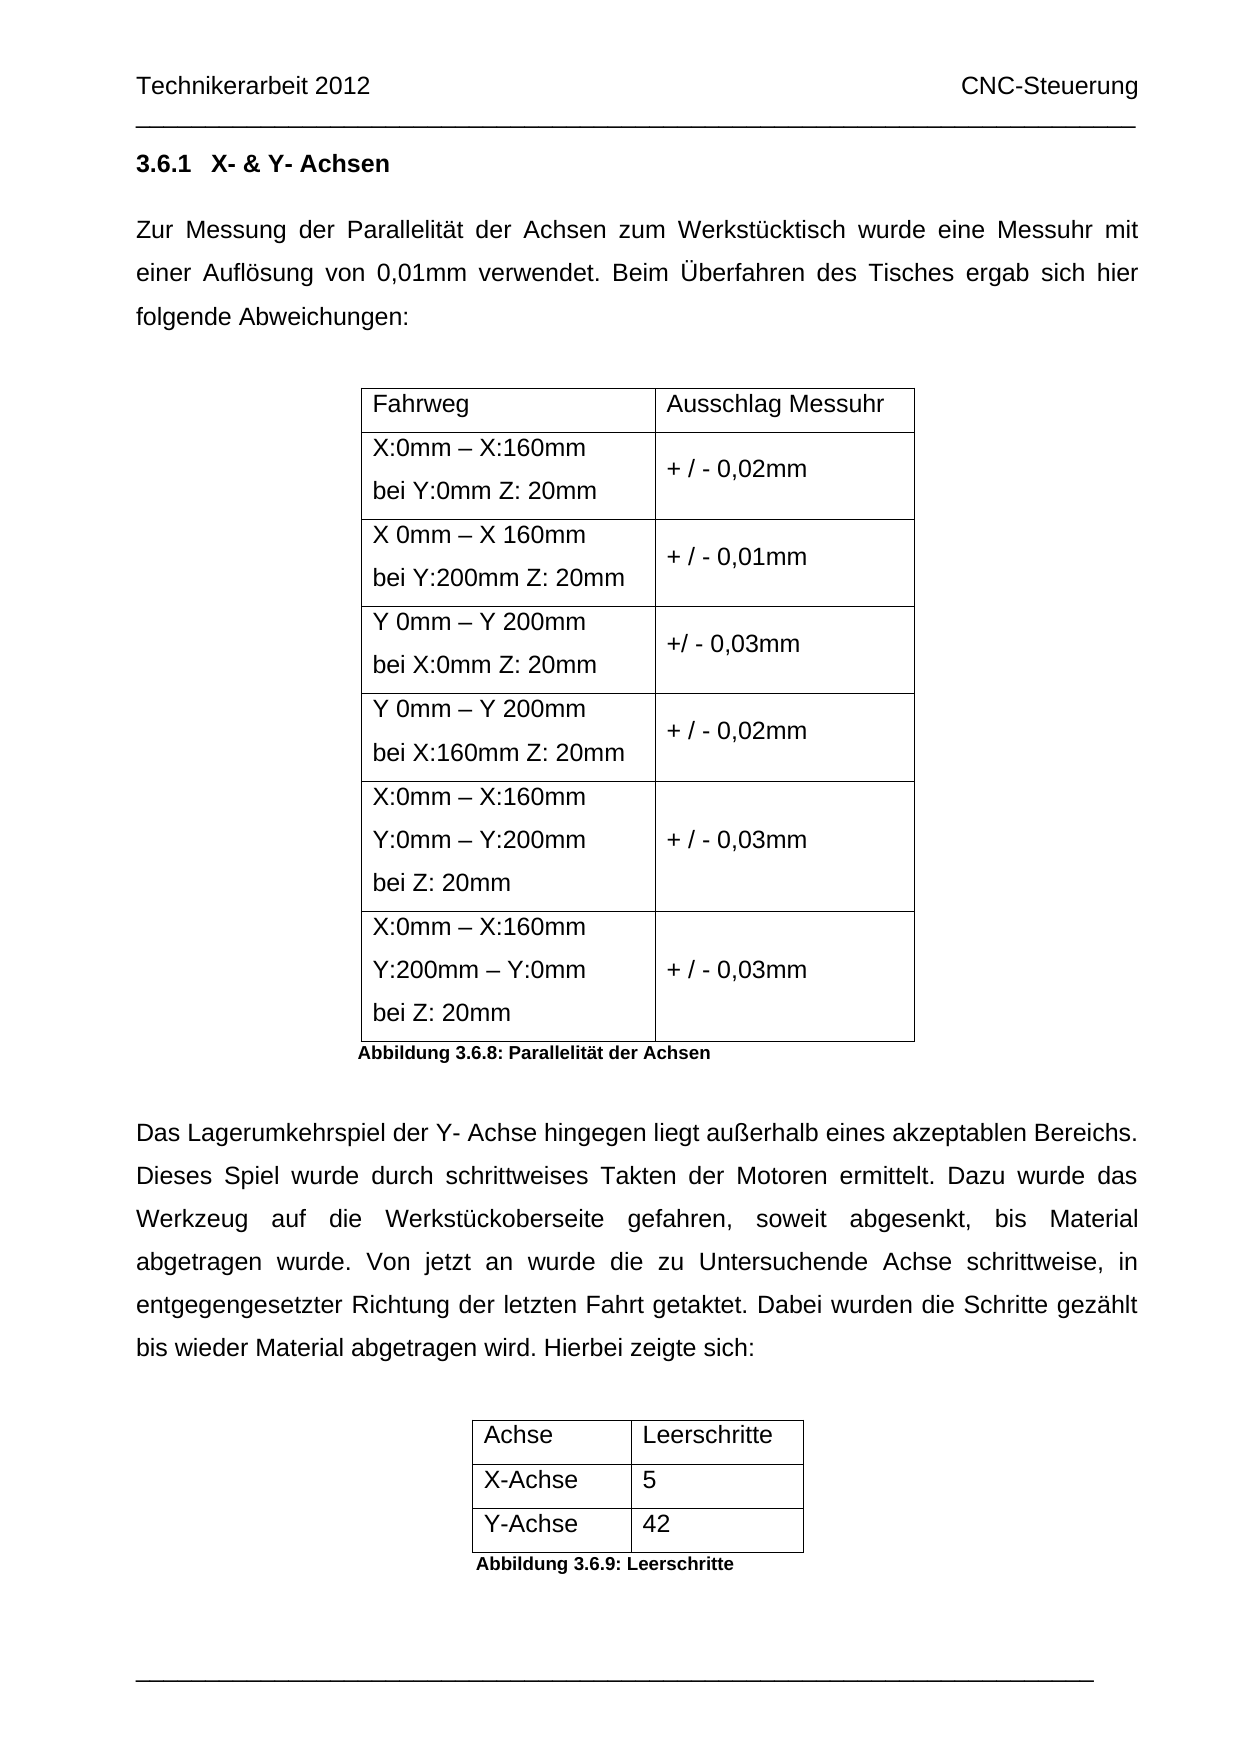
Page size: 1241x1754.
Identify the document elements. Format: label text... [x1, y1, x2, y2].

table_cell Y 0mm – Y 200mm bei X:160mm Z: 20mm [362, 694, 655, 781]
table_cell + / - 0,02mm [656, 433, 914, 519]
table_cell X-Achse [473, 1465, 631, 1508]
text Das Lagerumkehrspiel der Y- Achse hingegen liegt außerhalb eines akzeptablen Bereichs. Dieses Spiel wurde durch schrittweises Takten der Motoren ermittelt. Dazu wurde das Werkzeug auf die Werkstückoberseite gefahren, soweit abgesenkt, bis Material abgetragen wurde. Von jetzt an wurde die zu Untersuchende Achse schrittweise, in entgegengesetzter Richtung der letzten Fahrt getaktet. Dabei wurden die Schritte gezählt bis wieder Material abgetragen wird. Hierbei zeigte sich: [136, 1118, 1140, 1362]
table_cell + / - 0,03mm [656, 782, 914, 911]
table_cell Y 0mm – Y 200mm bei X:0mm Z: 20mm [362, 607, 655, 693]
table_cell Y-Achse [473, 1509, 631, 1552]
table_header Fahrweg [362, 389, 655, 432]
table_cell X:0mm – X:160mm Y:0mm – Y:200mm bei Z: 20mm [362, 782, 655, 911]
table_cell +/ - 0,03mm [656, 607, 914, 693]
text Zur Messung der Parallelität der Achsen zum Werkstücktisch wurde eine Messuhr mit einer Auflösung von 0,01mm verwendet. Beim Überfahren des Tisches ergab sich hier folgende Abweichungen: [136, 215, 1140, 330]
table_cell X:0mm – X:160mm Y:200mm – Y:0mm bei Z: 20mm [362, 912, 655, 1041]
table_cell + / - 0,03mm [656, 912, 914, 1041]
table_cell 5 [632, 1465, 803, 1508]
table_cell X 0mm – X 160mm bei Y:200mm Z: 20mm [362, 520, 655, 606]
table_cell + / - 0,02mm [656, 694, 914, 781]
subtitle X- & Y- Achsen [136, 149, 1140, 178]
table_cell 42 [632, 1509, 803, 1552]
table_cell + / - 0,01mm [656, 520, 914, 606]
table_header Achse [473, 1421, 631, 1463]
table_cell X:0mm – X:160mm bei Y:0mm Z: 20mm [362, 433, 655, 519]
table_header Leerschritte [632, 1421, 803, 1463]
table_header Ausschlag Messuhr [656, 389, 914, 432]
